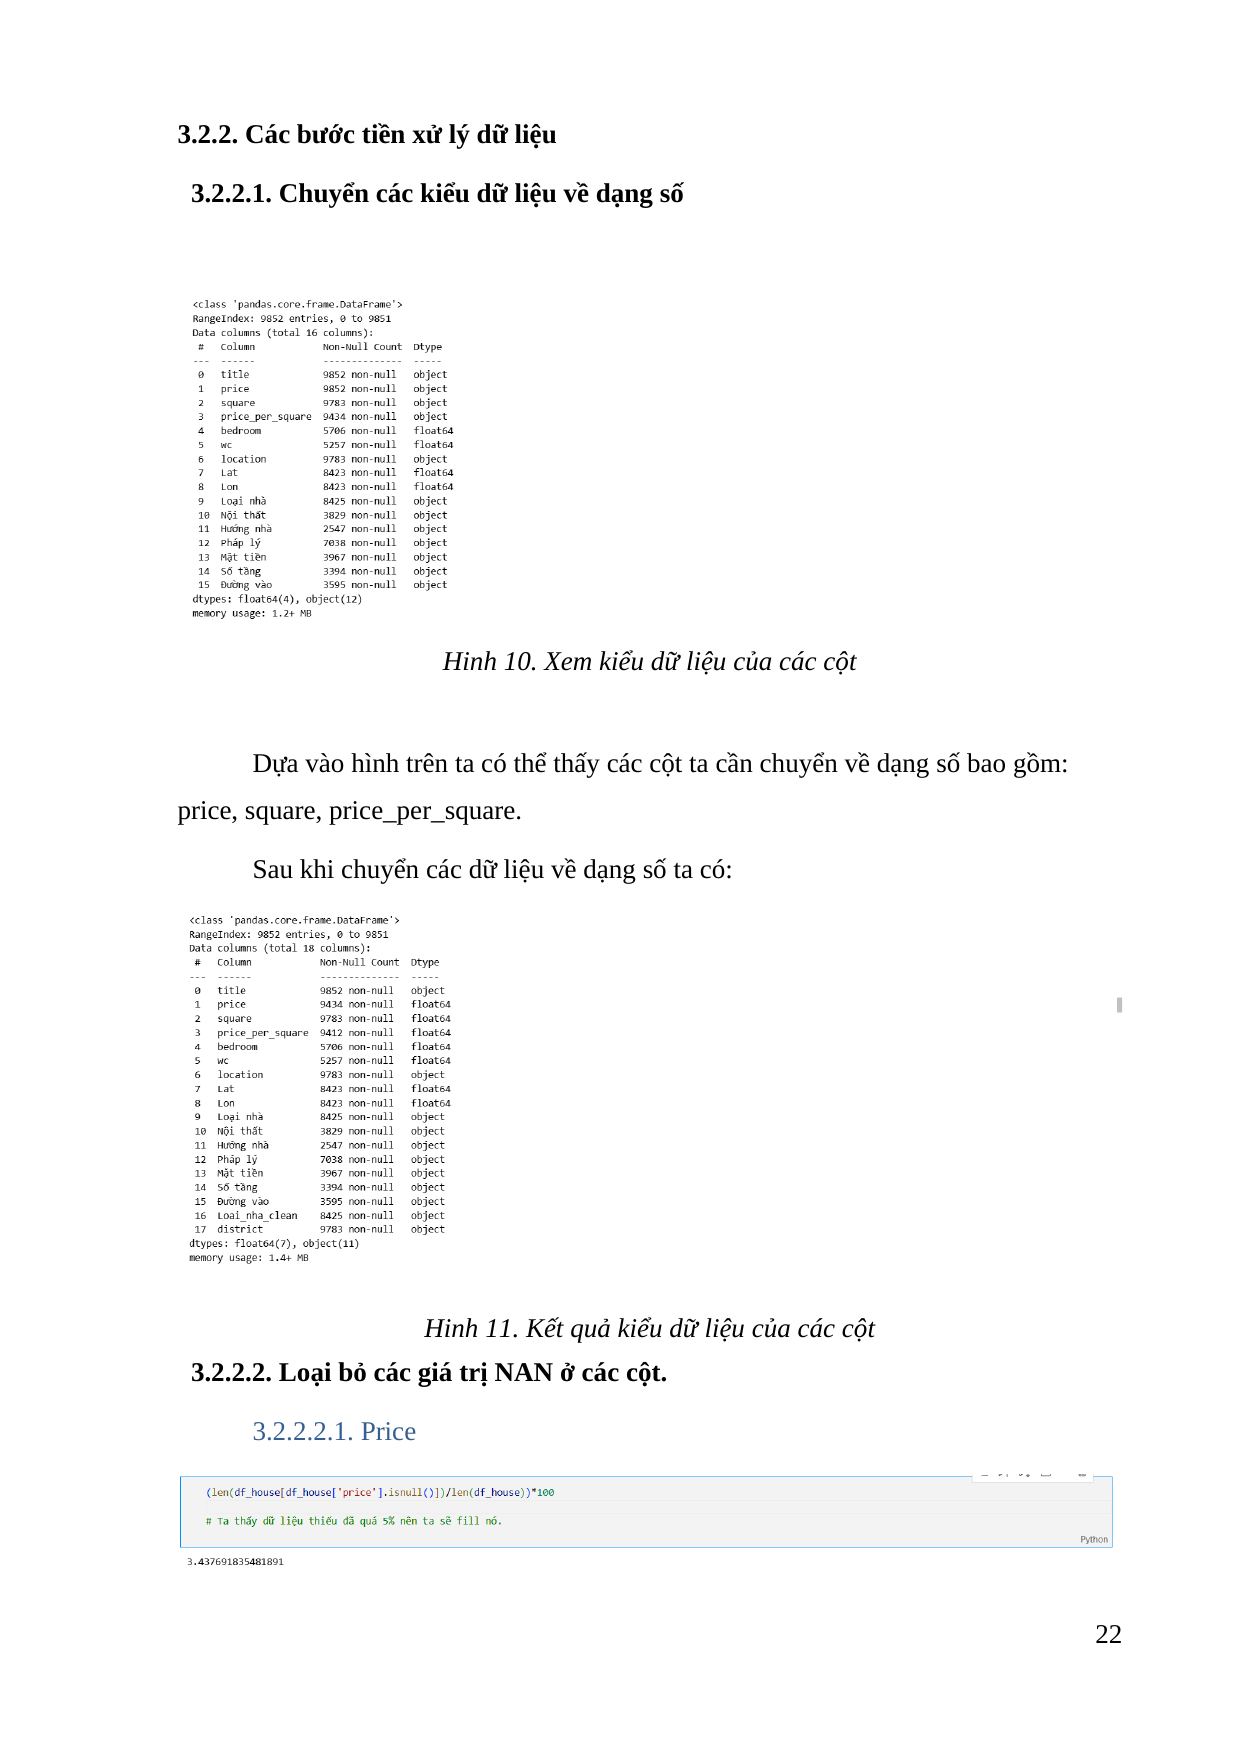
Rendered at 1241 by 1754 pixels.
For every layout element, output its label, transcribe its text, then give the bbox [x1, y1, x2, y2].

picture [177, 295, 1123, 628]
subtitle 3.2.2.1. Chuyển các kiểu dữ liệu về dạng số [177, 177, 1122, 208]
text Dựa vào hình trên ta có thể thấy các cột ta cần chuyển về dạng số bao gồm: price, square, price_per_square. [177, 747, 1122, 825]
text Hinh 11. Kết quả kiểu dữ liệu của các cột [177, 1312, 1122, 1344]
text Sau khi chuyển các dữ liệu về dạng số ta có: [177, 853, 1122, 884]
subtitle 3.2.2.2.1. Price [177, 1415, 1122, 1446]
picture [177, 1474, 1123, 1582]
subtitle 3.2.2.2. Loại bỏ các giá trị NAN ở các cột. [177, 1356, 1122, 1387]
picture [177, 912, 1123, 1285]
text Hinh 10. Xem kiểu dữ liệu của các cột [177, 644, 1122, 676]
subtitle 3.2.2. Các bước tiền xử lý dữ liệu [177, 118, 1122, 149]
